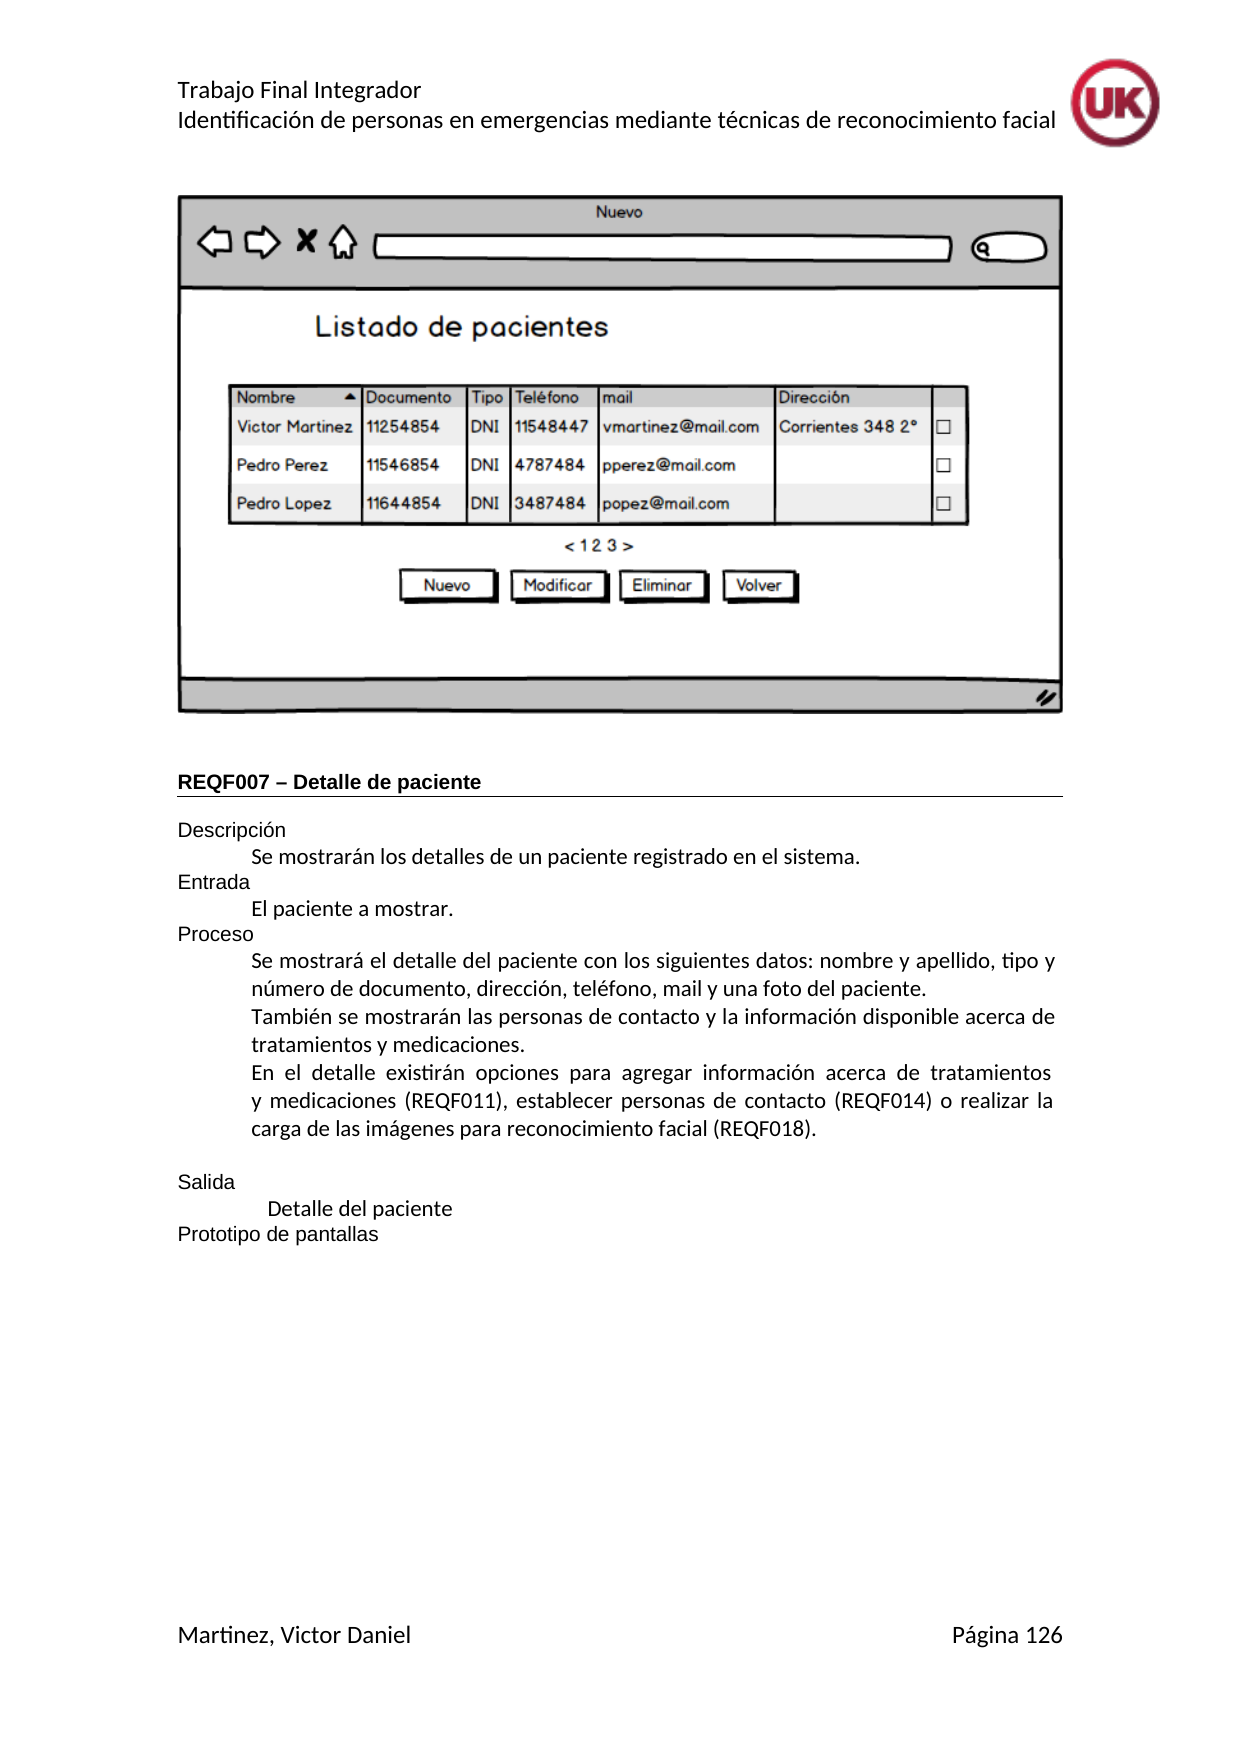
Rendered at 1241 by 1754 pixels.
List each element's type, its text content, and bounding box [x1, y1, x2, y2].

picture [1057, 48, 1177, 155]
text Se mostrará el detalle del paciente con los siguientes datos: nombre y apellido, tipo y número de documento, dirección, teléfono, mail y una foto del paciente. [213, 946, 1063, 1002]
text Proceso [177, 922, 1063, 946]
text También se mostrarán las personas de contacto y la información disponible acerca de tratamientos y medicaciones. [213, 1002, 1063, 1058]
text Salida [177, 1170, 1063, 1194]
text Se mostrarán los detalles de un paciente registrado en el sistema. [177, 842, 1063, 870]
text Detalle del paciente [248, 1194, 1063, 1222]
text REQF007 – Detalle de paciente [177, 770, 1063, 796]
text El paciente a mostrar. [177, 894, 1063, 922]
text Entrada [177, 870, 1063, 894]
text Prototipo de pantallas [177, 1222, 1063, 1246]
picture [177, 195, 1063, 714]
text Descripción [177, 818, 1063, 842]
text En el detalle existirán opciones para agregar información acerca de tratamientos y medicaciones (REQF011), establecer personas de contacto (REQF014) o realizar la carga de las imágenes para reconocimiento facial (REQF018). [213, 1058, 1063, 1142]
